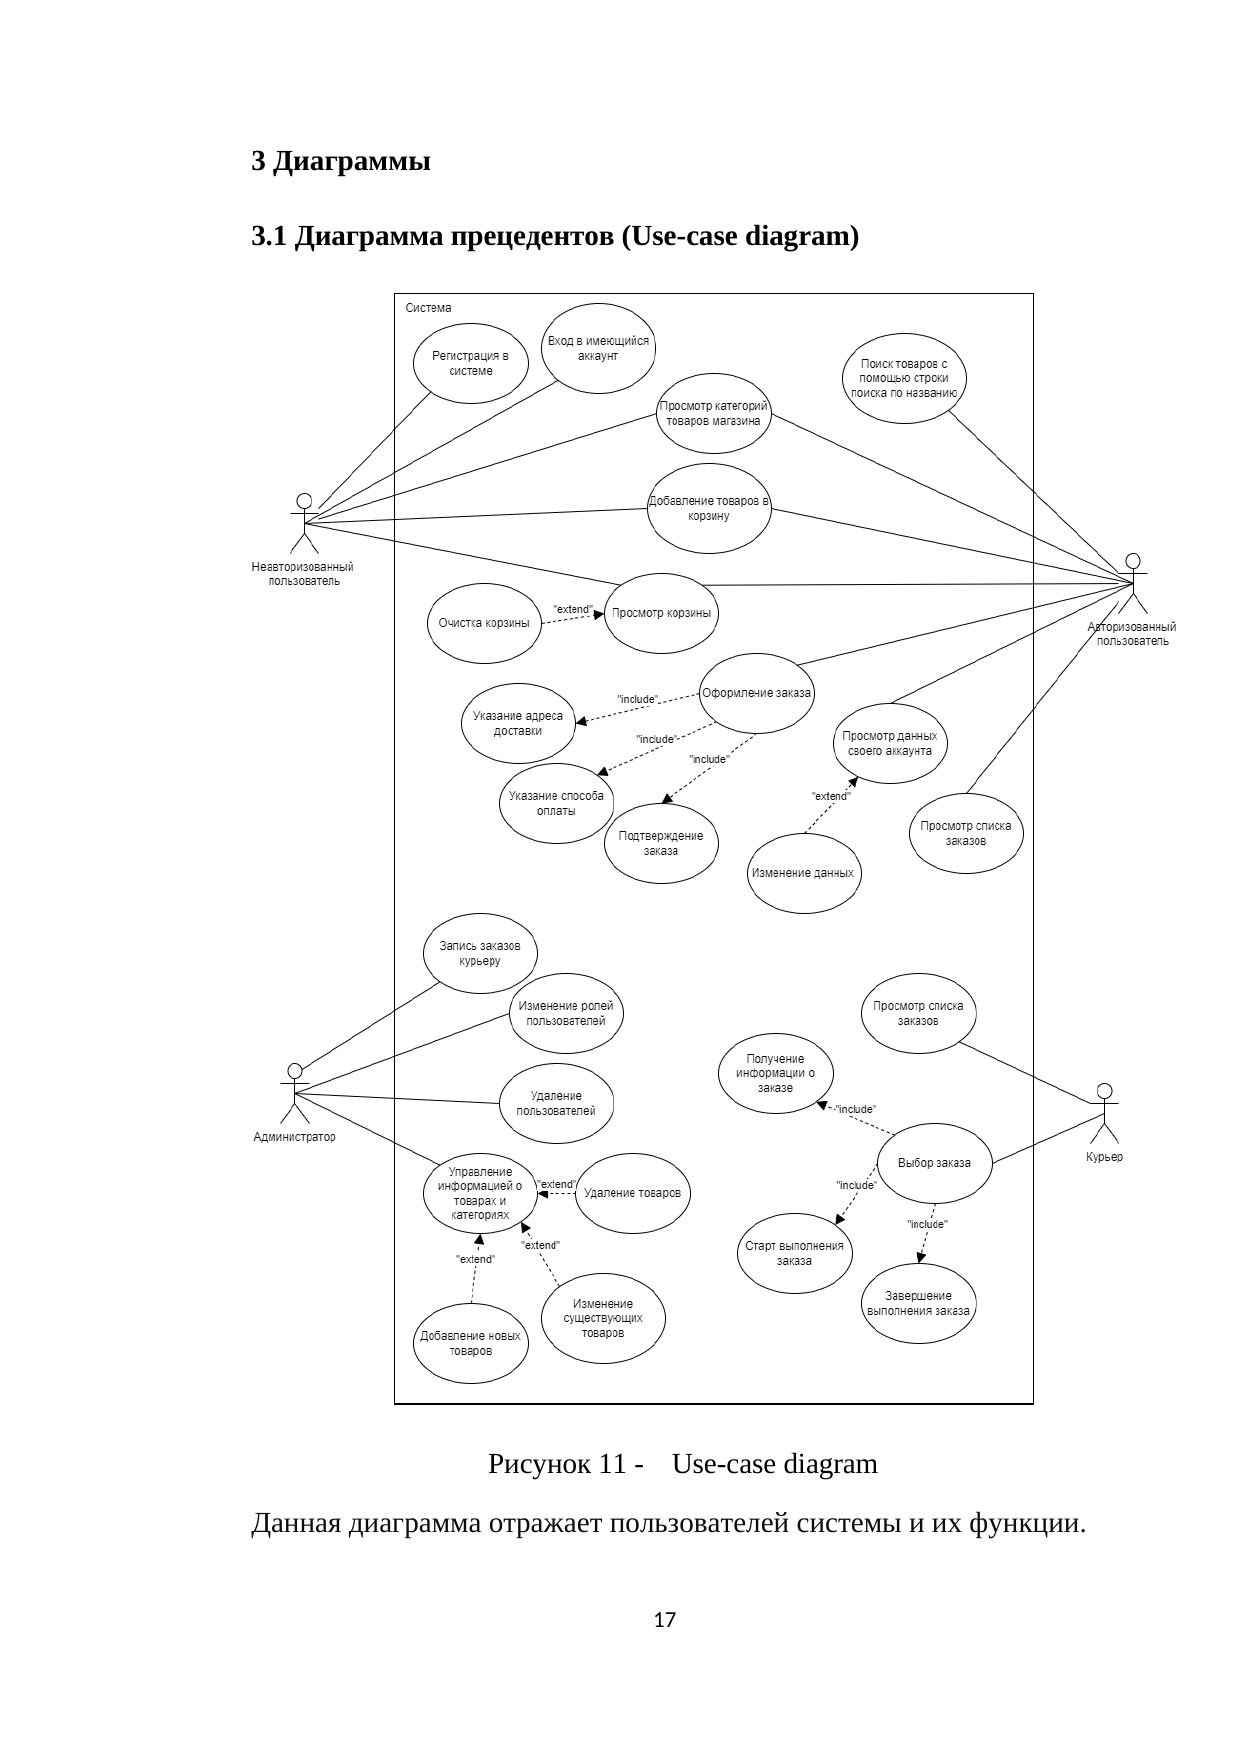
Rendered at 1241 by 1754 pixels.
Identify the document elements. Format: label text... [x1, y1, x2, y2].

text Данная диаграмма отражает пользователей системы и их функции. [177, 1505, 1152, 1539]
text Диаграммы [177, 143, 1152, 177]
text Use-case diagram [215, 1447, 1152, 1480]
picture [251, 293, 1178, 1405]
text Диаграмма прецедентов (Use-case diagram) [177, 218, 1152, 252]
